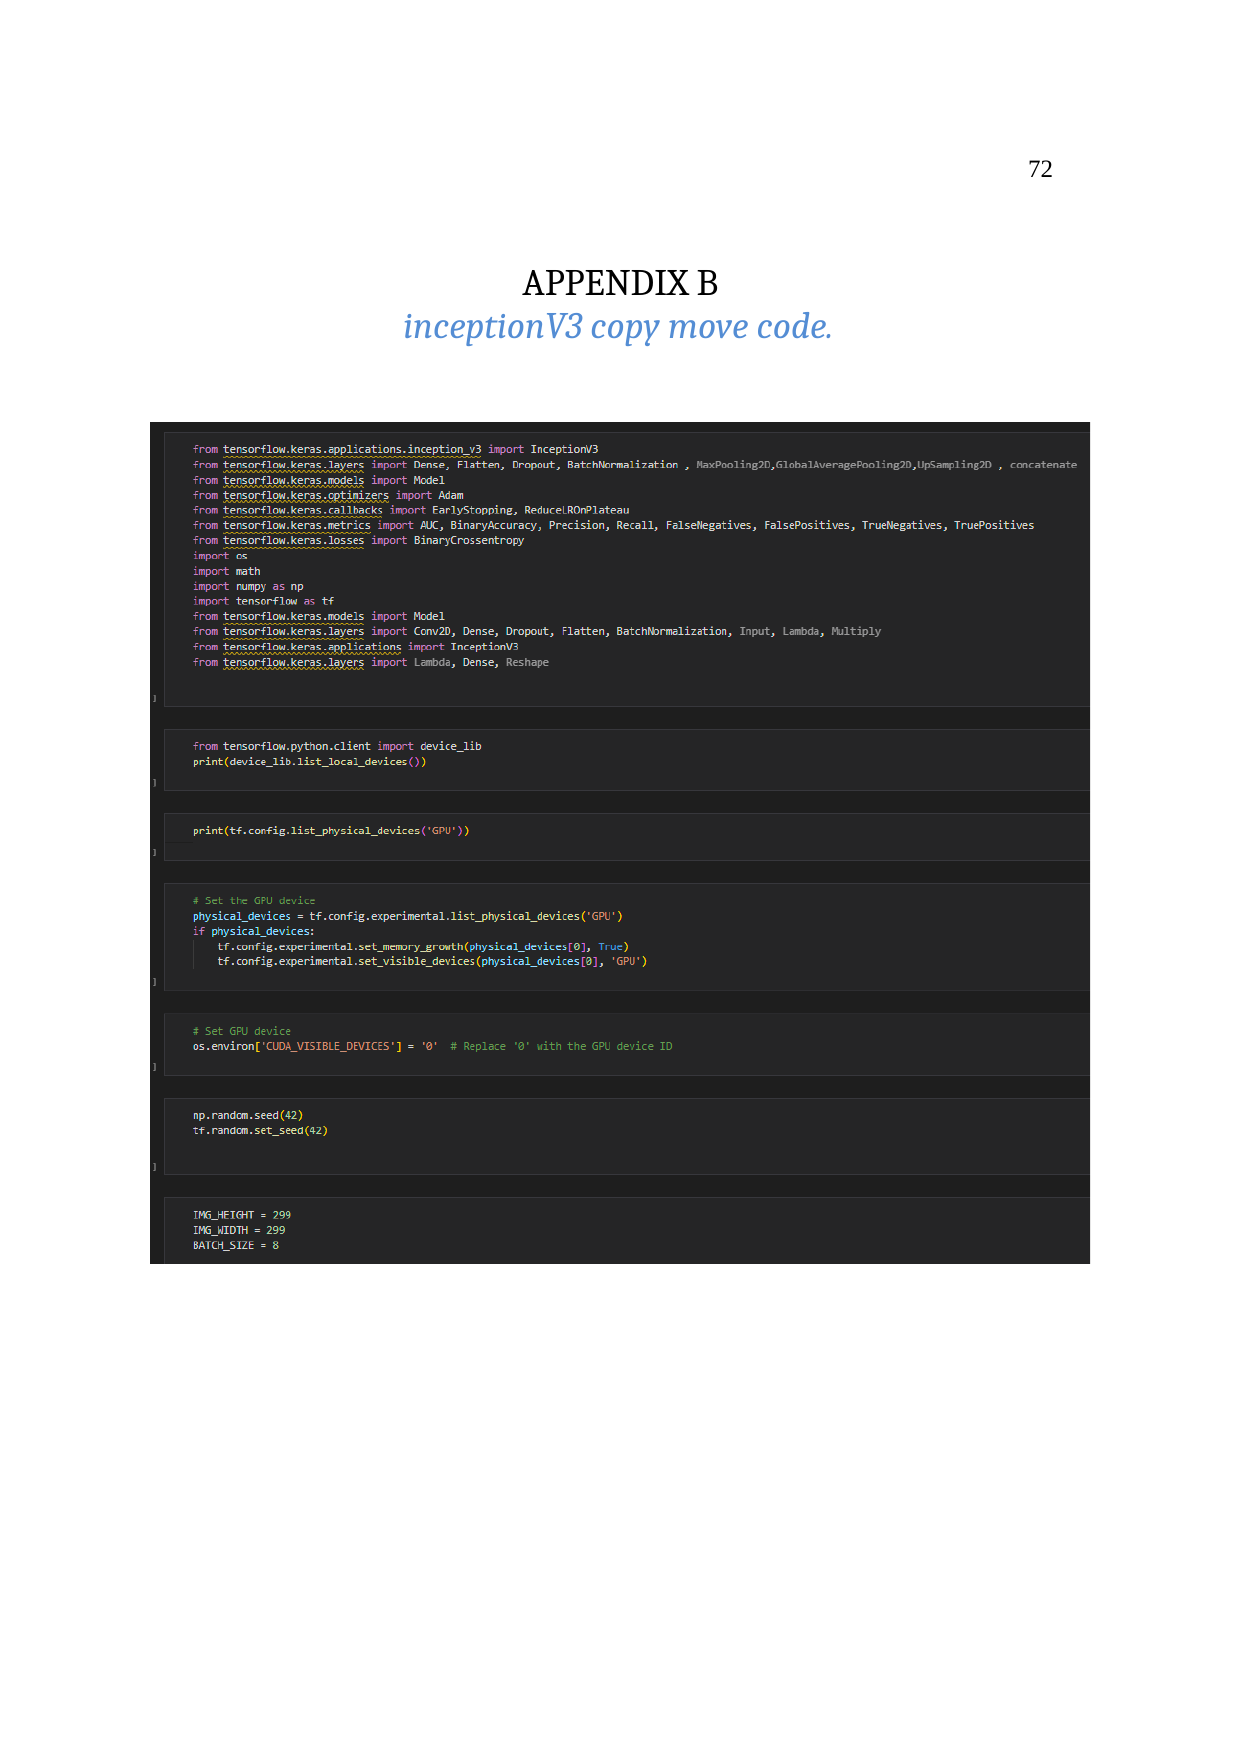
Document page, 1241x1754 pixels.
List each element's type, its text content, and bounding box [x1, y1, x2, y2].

subtitle APPENDIX B inceptionV3 copy move code. [150, 261, 1090, 347]
picture [150, 422, 1091, 1264]
